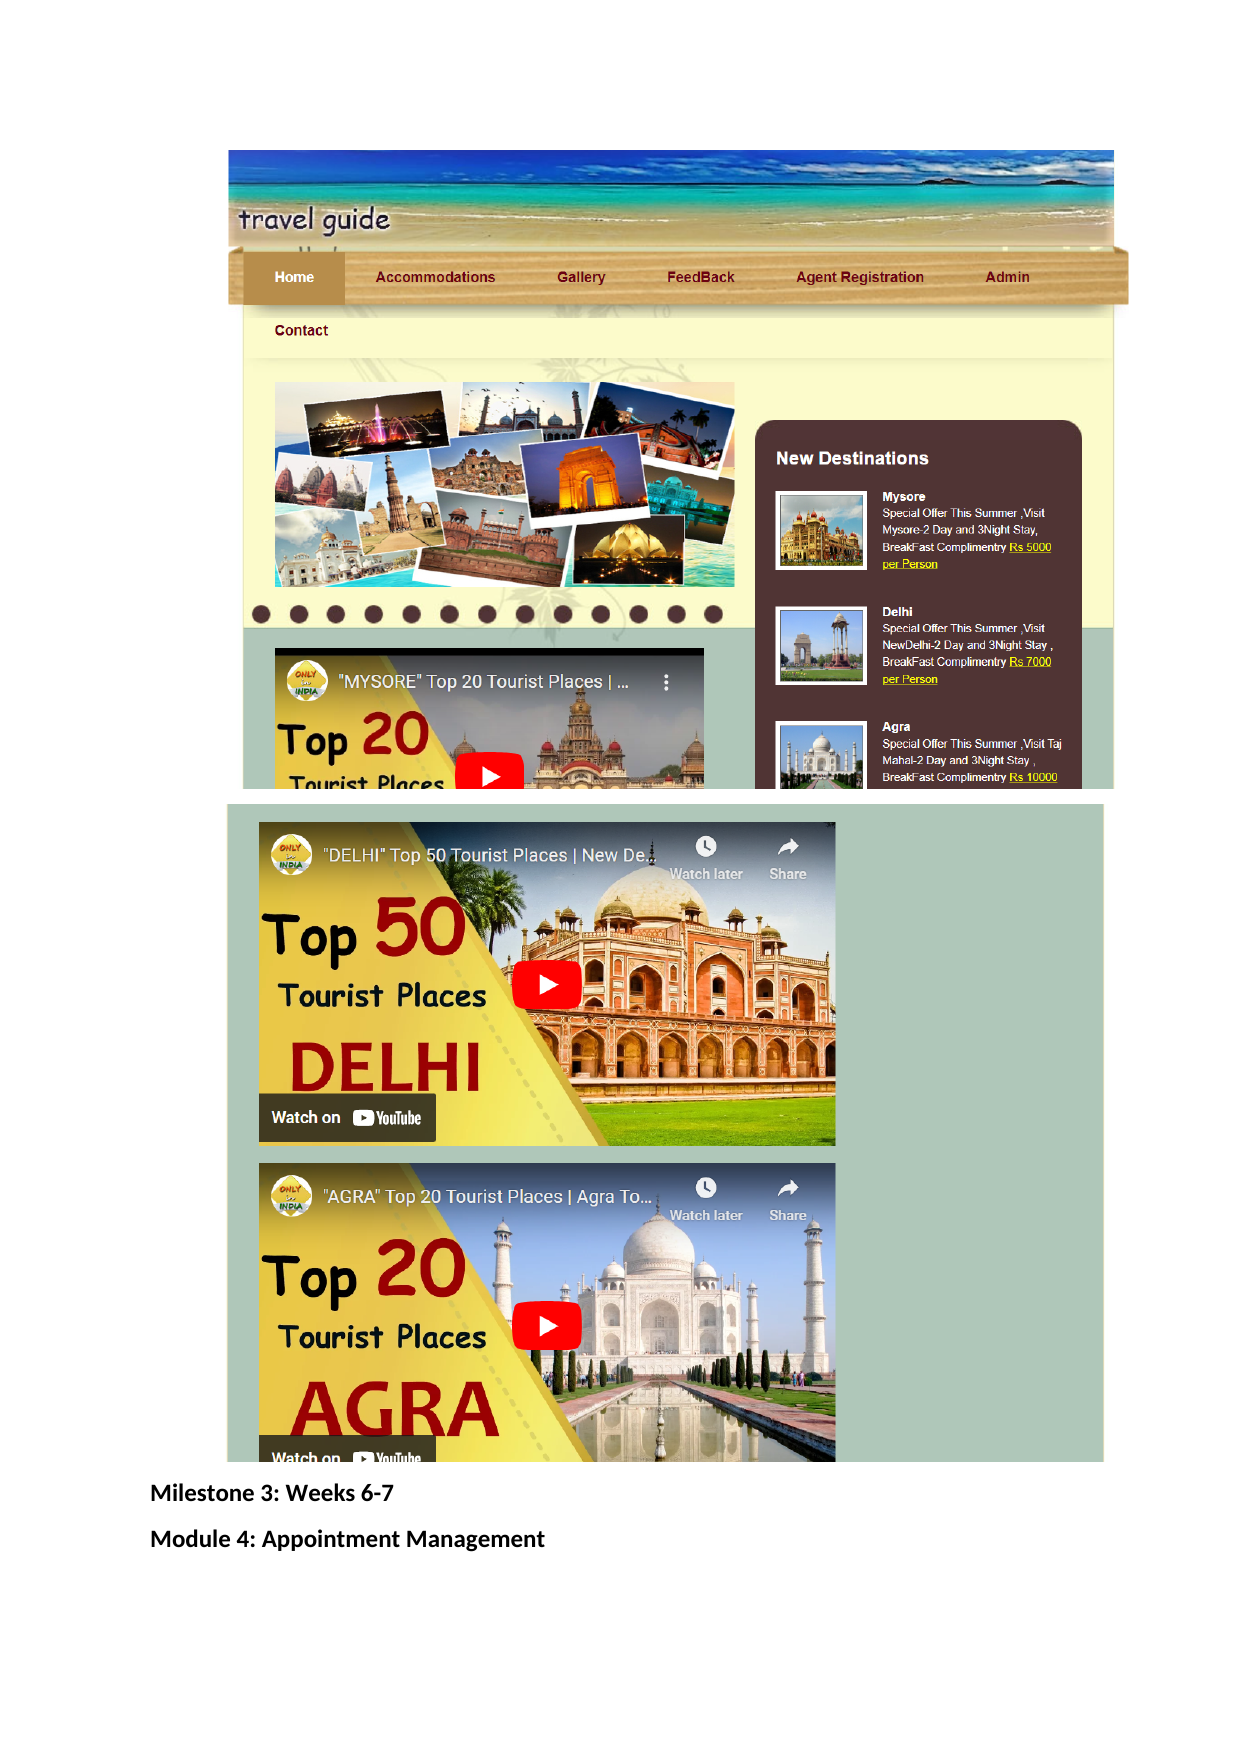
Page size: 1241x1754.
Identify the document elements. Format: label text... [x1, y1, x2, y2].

picture [225, 804, 1166, 1462]
picture [225, 150, 1166, 789]
text Milestone 3: Weeks 6-7 [150, 1477, 1090, 1508]
text Module 4: Appointment Management [150, 1523, 1090, 1553]
